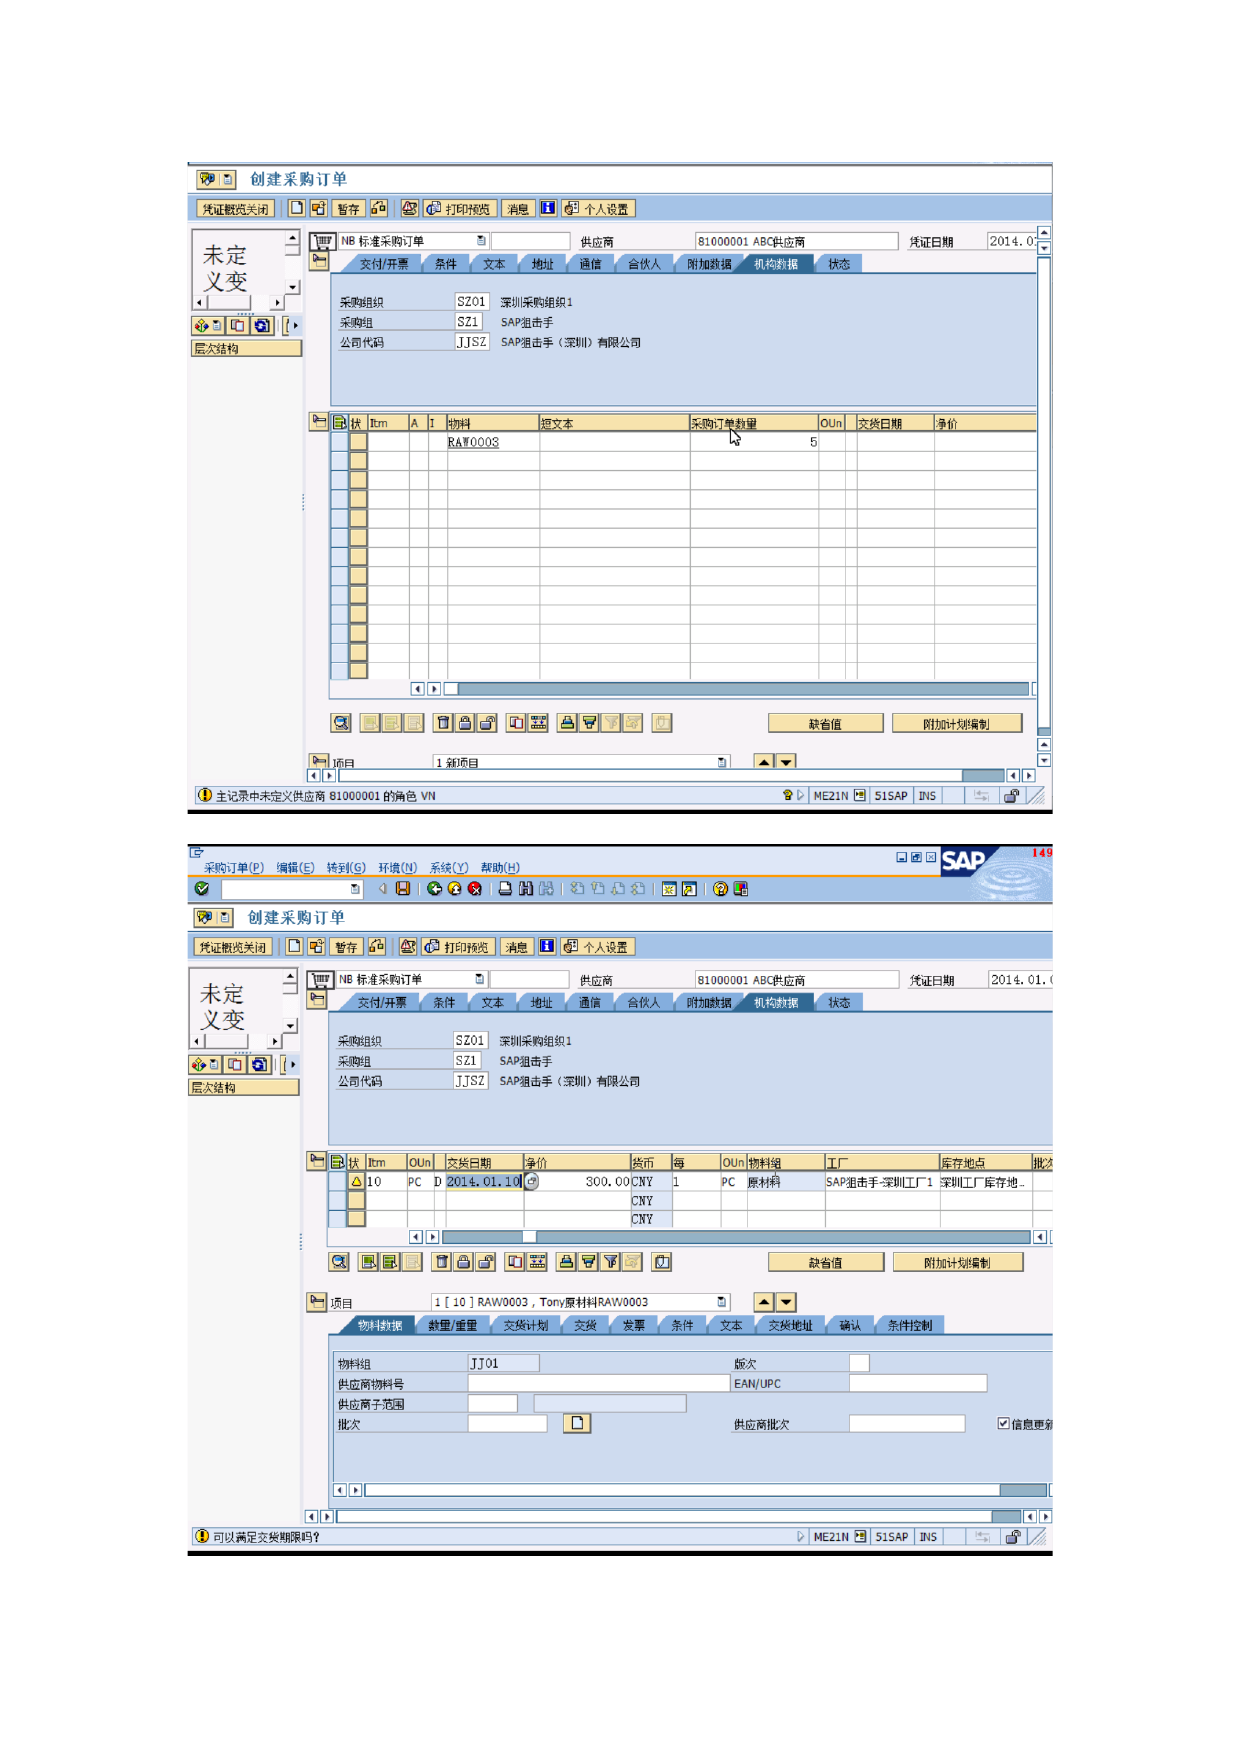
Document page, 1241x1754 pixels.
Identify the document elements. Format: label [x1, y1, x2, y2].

picture [187, 844, 1053, 1556]
picture [187, 162, 1053, 814]
